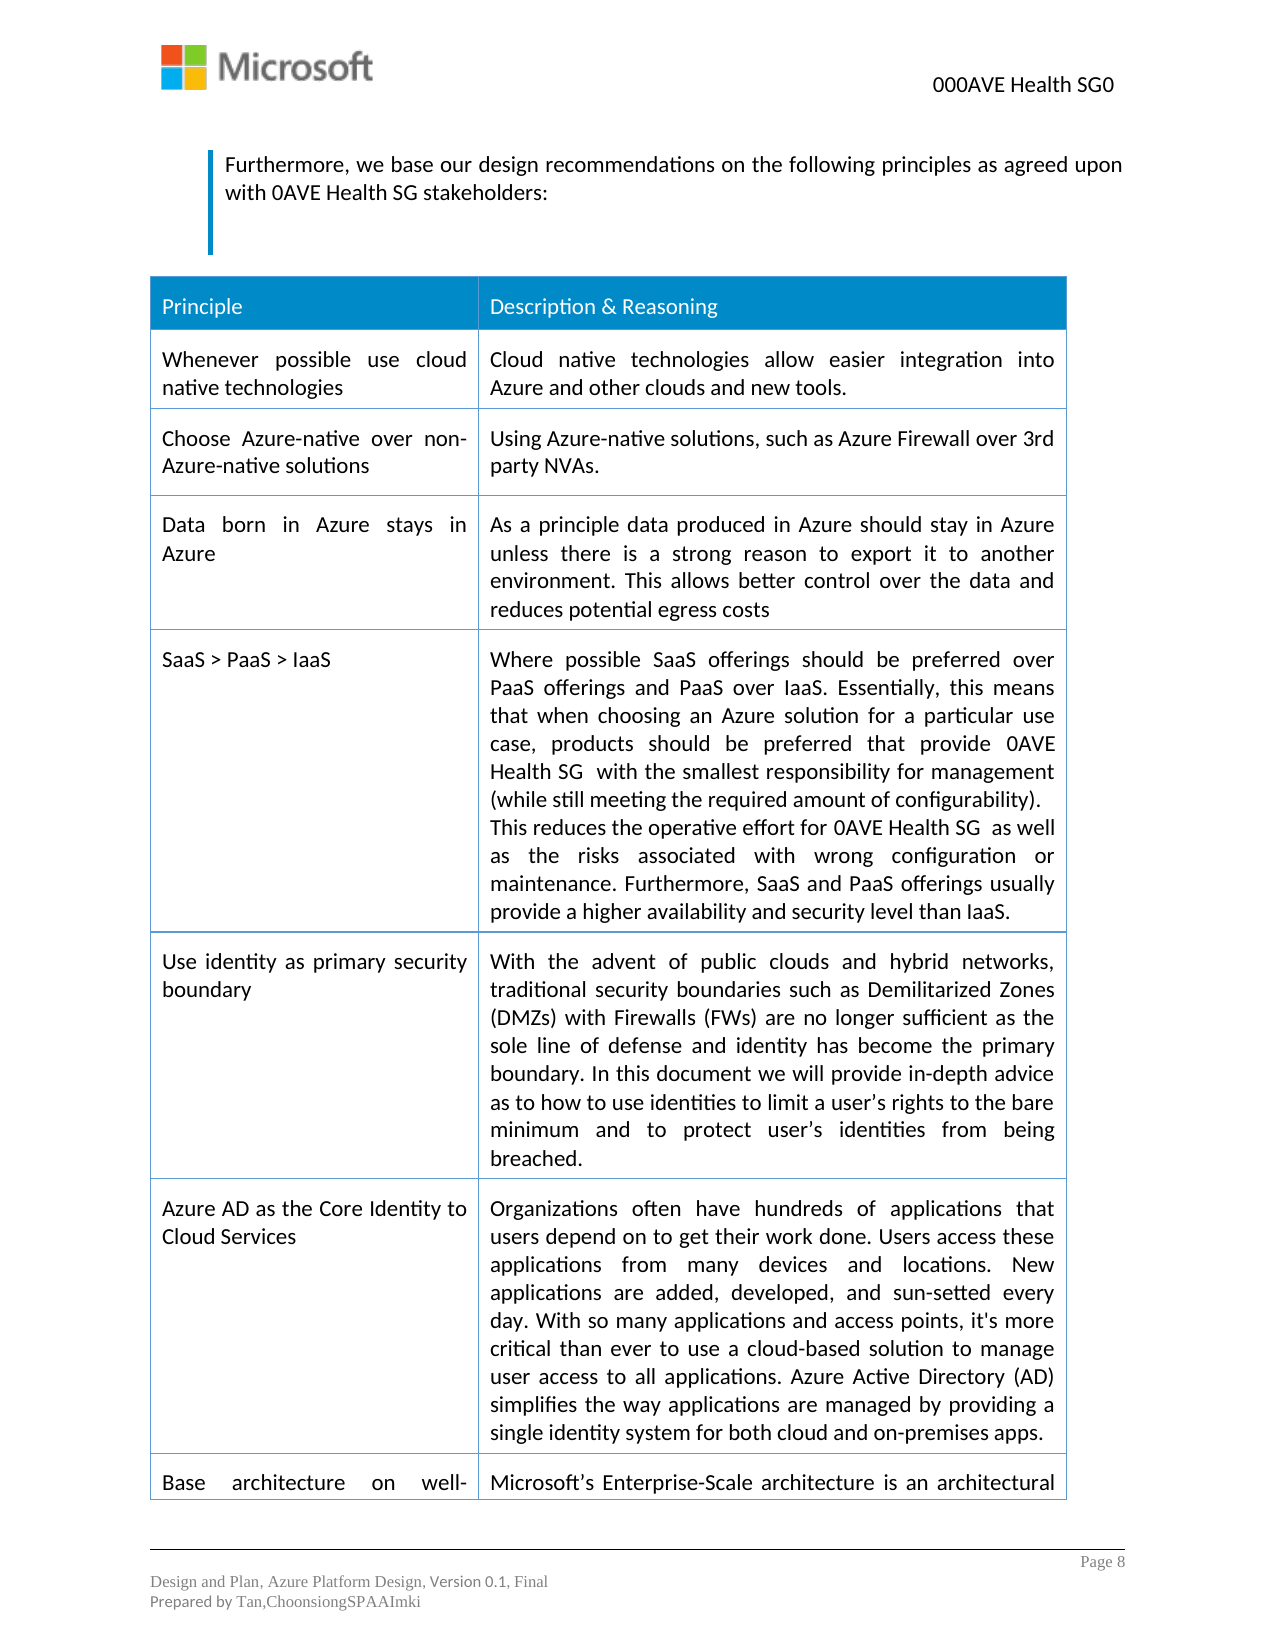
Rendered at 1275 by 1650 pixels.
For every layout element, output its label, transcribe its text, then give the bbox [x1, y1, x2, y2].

table_cell Data born in Azure stays in Azure [151, 496, 478, 629]
table_header Description & Reasoning [479, 277, 1066, 329]
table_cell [151, 1454, 478, 1499]
table_cell As a principle data produced in Azure should stay in Azure unless there is a strong reason to export it to another environment. This allows better control over the data and reduces potential egress costs [479, 496, 1066, 629]
table_cell Organizations often have hundreds of applications that users depend on to get their work done. Users access these applications from many devices and locations. New applications are added, developed, and sun-setted every day. With so many applications and access points, it's more critical than ever to use a cloud-based solution to manage user access to all applications. Azure Active Directory (AD) simplifies the way applications are managed by providing a single identity system for both cloud and on-premises apps. [479, 1179, 1066, 1452]
picture [161, 45, 374, 91]
text Furthermore, we base our design recommendations on the following principles as agreed upon with AVE Health SG stakeholders: [213, 150, 1125, 206]
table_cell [479, 1454, 1066, 1499]
table_cell Cloud native technologies allow easier integration into Azure and other clouds and new tools. [479, 330, 1066, 408]
table_cell Choose Azure-native over non-Azure-native solutions [151, 409, 478, 494]
table_cell Where possible SaaS offerings should be preferred over PaaS offerings and PaaS over IaaS. Essentially, this means that when choosing an Azure solution for a particular use case, products should be preferred that provide AVE Health SG with the smallest responsibility for management (while still meeting the required amount of configurability). This reduces the operative effort for AVE Health SG as well as the risks associated with wrong configuration or maintenance. Furthermore, SaaS and PaaS offerings usually provide a higher availability and security level than IaaS. [479, 630, 1066, 931]
table_cell Azure AD as the Core Identity to Cloud Services [151, 1179, 478, 1452]
table_cell SaaS > PaaS > IaaS [151, 630, 478, 931]
table_cell Using Azure-native solutions, such as Azure Firewall over 3rd party NVAs. [479, 409, 1066, 494]
table_header Principle [151, 277, 478, 329]
table_cell Use identity as primary security boundary [151, 933, 478, 1178]
table_cell Whenever possible use cloud native technologies [151, 330, 478, 408]
table_cell With the advent of public clouds and hybrid networks, traditional security boundaries such as Demilitarized Zones (DMZs) with Firewalls (FWs) are no longer sufficient as the sole line of defense and identity has become the primary boundary. In this document we will provide in-depth advice as to how to use identities to limit a user’s rights to the bare minimum and to protect user’s identities from being breached. [479, 933, 1066, 1178]
